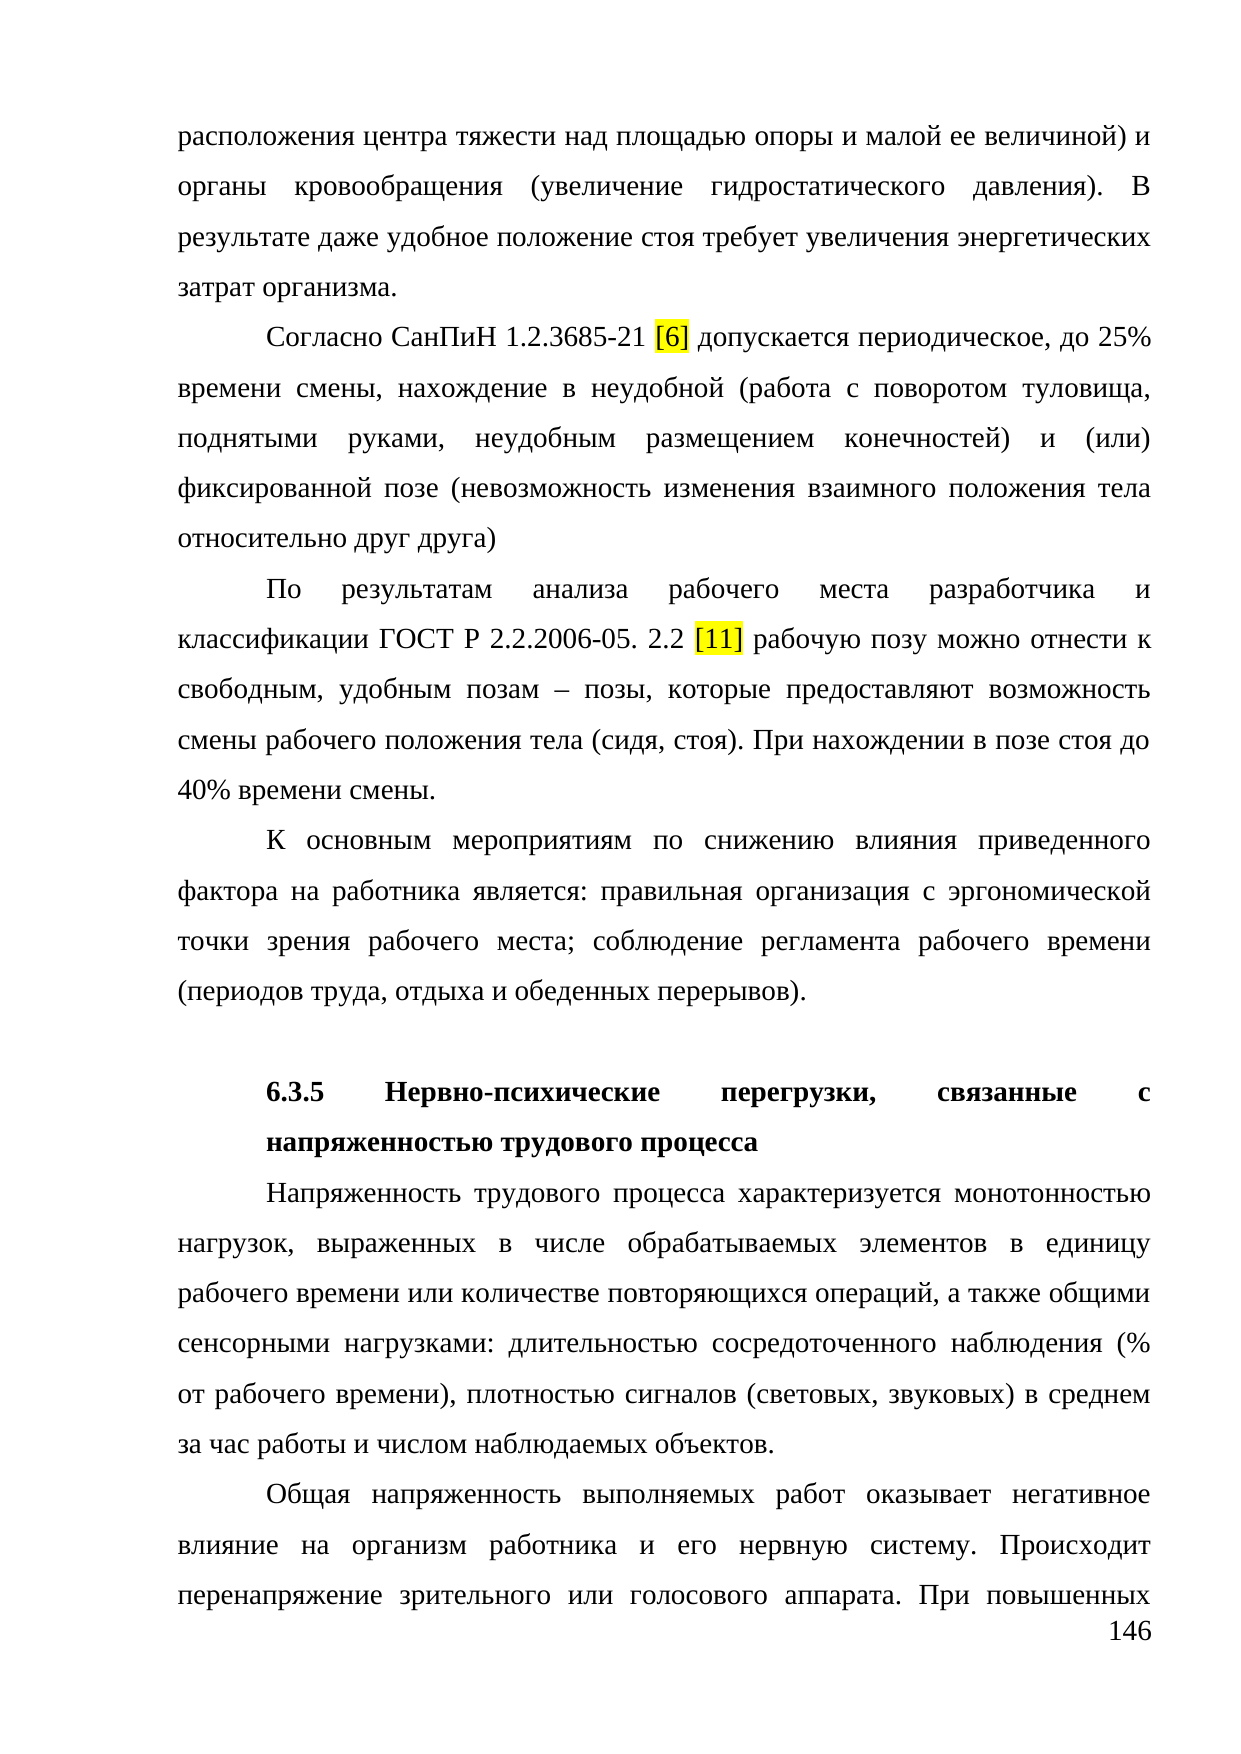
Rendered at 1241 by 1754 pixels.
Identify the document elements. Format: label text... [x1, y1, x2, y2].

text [177, 118, 1152, 303]
text К основным мероприятиям по снижению влияния приведенного фактора на работника является: правильная организация с эргономической точки зрения рабочего места; соблюдение регламента рабочего времени (периодов труда, отдыха и обеденных перерывов). [177, 822, 1152, 1007]
text Напряженность трудового процесса характеризуется монотонностью нагрузок, выраженных в числе обрабатываемых элементов в единицу рабочего времени или количестве повторяющихся операций, а также общими сенсорными нагрузками: длительностью сосредоточенного наблюдения (% от рабочего времени), плотностью сигналов (световых, звуковых) в среднем за час работы и числом наблюдаемых объектов. [177, 1175, 1152, 1460]
subtitle 6.3.5 Нервно-психические перегрузки, связанные с напряженностью трудового процесса [266, 1074, 1152, 1158]
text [177, 1477, 1152, 1611]
text Согласно СанПиН 1.2.3685-21 [6] допускается периодическое, до 25% времени смены, нахождение в неудобной (работа с поворотом туловища, поднятыми руками, неудобным размещением конечностей) и (или) фиксированной позе (невозможность изменения взаимного положения тела относительно друг друга) [177, 319, 1152, 554]
text По результатам анализа рабочего места разработчика и классификации ГОСТ Р 2.2.2006-05. 2.2 [11] рабочую позу можно отнести к свободным, удобным позам – позы, которые предоставляют возможность смены рабочего положения тела (сидя, стоя). При нахождении в позе стоя до 40% времени смены. [177, 571, 1152, 806]
